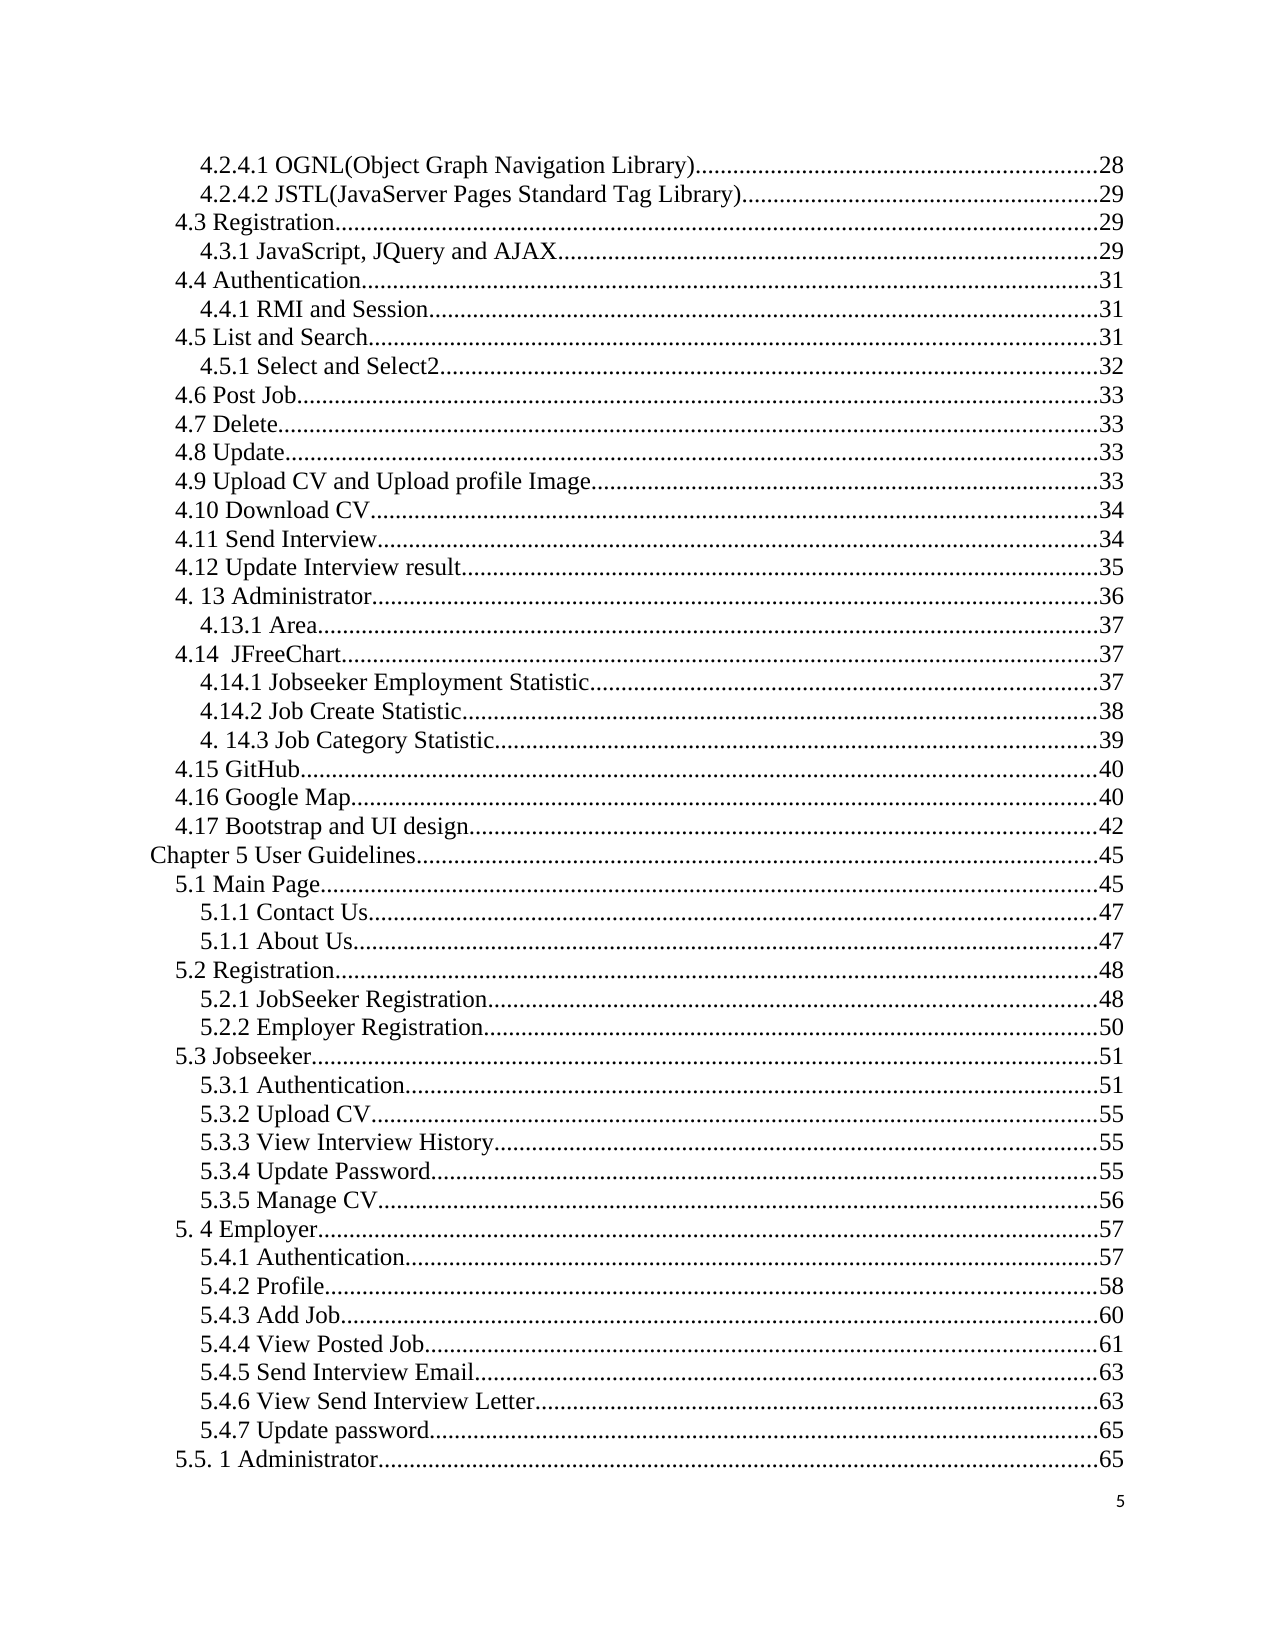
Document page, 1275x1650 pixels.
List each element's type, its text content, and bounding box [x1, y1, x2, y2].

text 4.5 List and Search 31 [175, 322, 1125, 351]
text 4.9 Upload CV and Upload profile Image 33 [175, 466, 1125, 495]
text 4.14.1 Jobseeker Employment Statistic 37 [200, 667, 1125, 696]
text 4.12 Update Interview result 35 [175, 552, 1125, 581]
text 4.3 Registration 29 [175, 207, 1125, 236]
text 5.2.1 JobSeeker Registration 48 [200, 984, 1125, 1012]
text 4.3.1 JavaScript, JQuery and AJAX 29 [200, 236, 1125, 265]
text 5.1 Main Page 45 [175, 869, 1125, 897]
text 4.4 Authentication 31 [175, 265, 1125, 294]
text 5. 4 Employer 57 [175, 1214, 1125, 1242]
text 5.4.2 Profile 58 [200, 1271, 1125, 1300]
text 4.2.4.2 JSTL(JavaServer Pages Standard Tag Library) 29 [200, 179, 1125, 207]
text 4.15 GitHub 40 [175, 754, 1125, 782]
text 4.10 Download CV 34 [175, 495, 1125, 524]
text 5.2.2 Employer Registration 50 [200, 1012, 1125, 1041]
text 4.7 Delete 33 [175, 409, 1125, 437]
text 5.1.1 About Us 47 [200, 926, 1125, 955]
text 5.4.6 View Send Interview Letter 63 [200, 1386, 1125, 1415]
text 5.3.1 Authentication 51 [200, 1070, 1125, 1099]
text 5.3.5 Manage CV 56 [200, 1185, 1125, 1214]
text 5.1.1 Contact Us 47 [200, 897, 1125, 926]
text 4.17 Bootstrap and UI design 42 [175, 811, 1125, 840]
text 4. 13 Administrator 36 [175, 581, 1125, 610]
text 5.4.7 Update password 65 [200, 1415, 1125, 1444]
text 4.4.1 RMI and Session 31 [200, 294, 1125, 322]
text 4.16 Google Map 40 [175, 782, 1125, 811]
text 4.5.1 Select and Select2 32 [200, 351, 1125, 380]
text 4.2.4.1 OGNL(Object Graph Navigation Library) 28 [200, 150, 1125, 179]
text 5.2 Registration 48 [175, 955, 1125, 984]
text 4.14.2 Job Create Statistic 38 [200, 696, 1125, 725]
text 4.11 Send Interview 34 [175, 524, 1125, 552]
text Chapter 5 User Guidelines 45 [150, 840, 1125, 869]
text 4.8 Update 33 [175, 437, 1125, 466]
text 5.3 Jobseeker 51 [175, 1041, 1125, 1070]
text 5.4.1 Authentication 57 [200, 1242, 1125, 1271]
text 4.6 Post Job 33 [175, 380, 1125, 409]
text 4.13.1 Area 37 [200, 610, 1125, 639]
text 5.3.3 View Interview History 55 [200, 1127, 1125, 1156]
text 4. 14.3 Job Category Statistic 39 [200, 725, 1125, 754]
text 5.3.2 Upload CV 55 [200, 1099, 1125, 1127]
text 5.4.4 View Posted Job 61 [200, 1329, 1125, 1357]
text 4.14 JFreeChart 37 [175, 639, 1125, 667]
text 5.4.3 Add Job 60 [200, 1300, 1125, 1329]
text 5.3.4 Update Password 55 [200, 1156, 1125, 1185]
text 5.4.5 Send Interview Email 63 [200, 1357, 1125, 1386]
text 5.5. 1 Administrator 65 [175, 1444, 1125, 1472]
